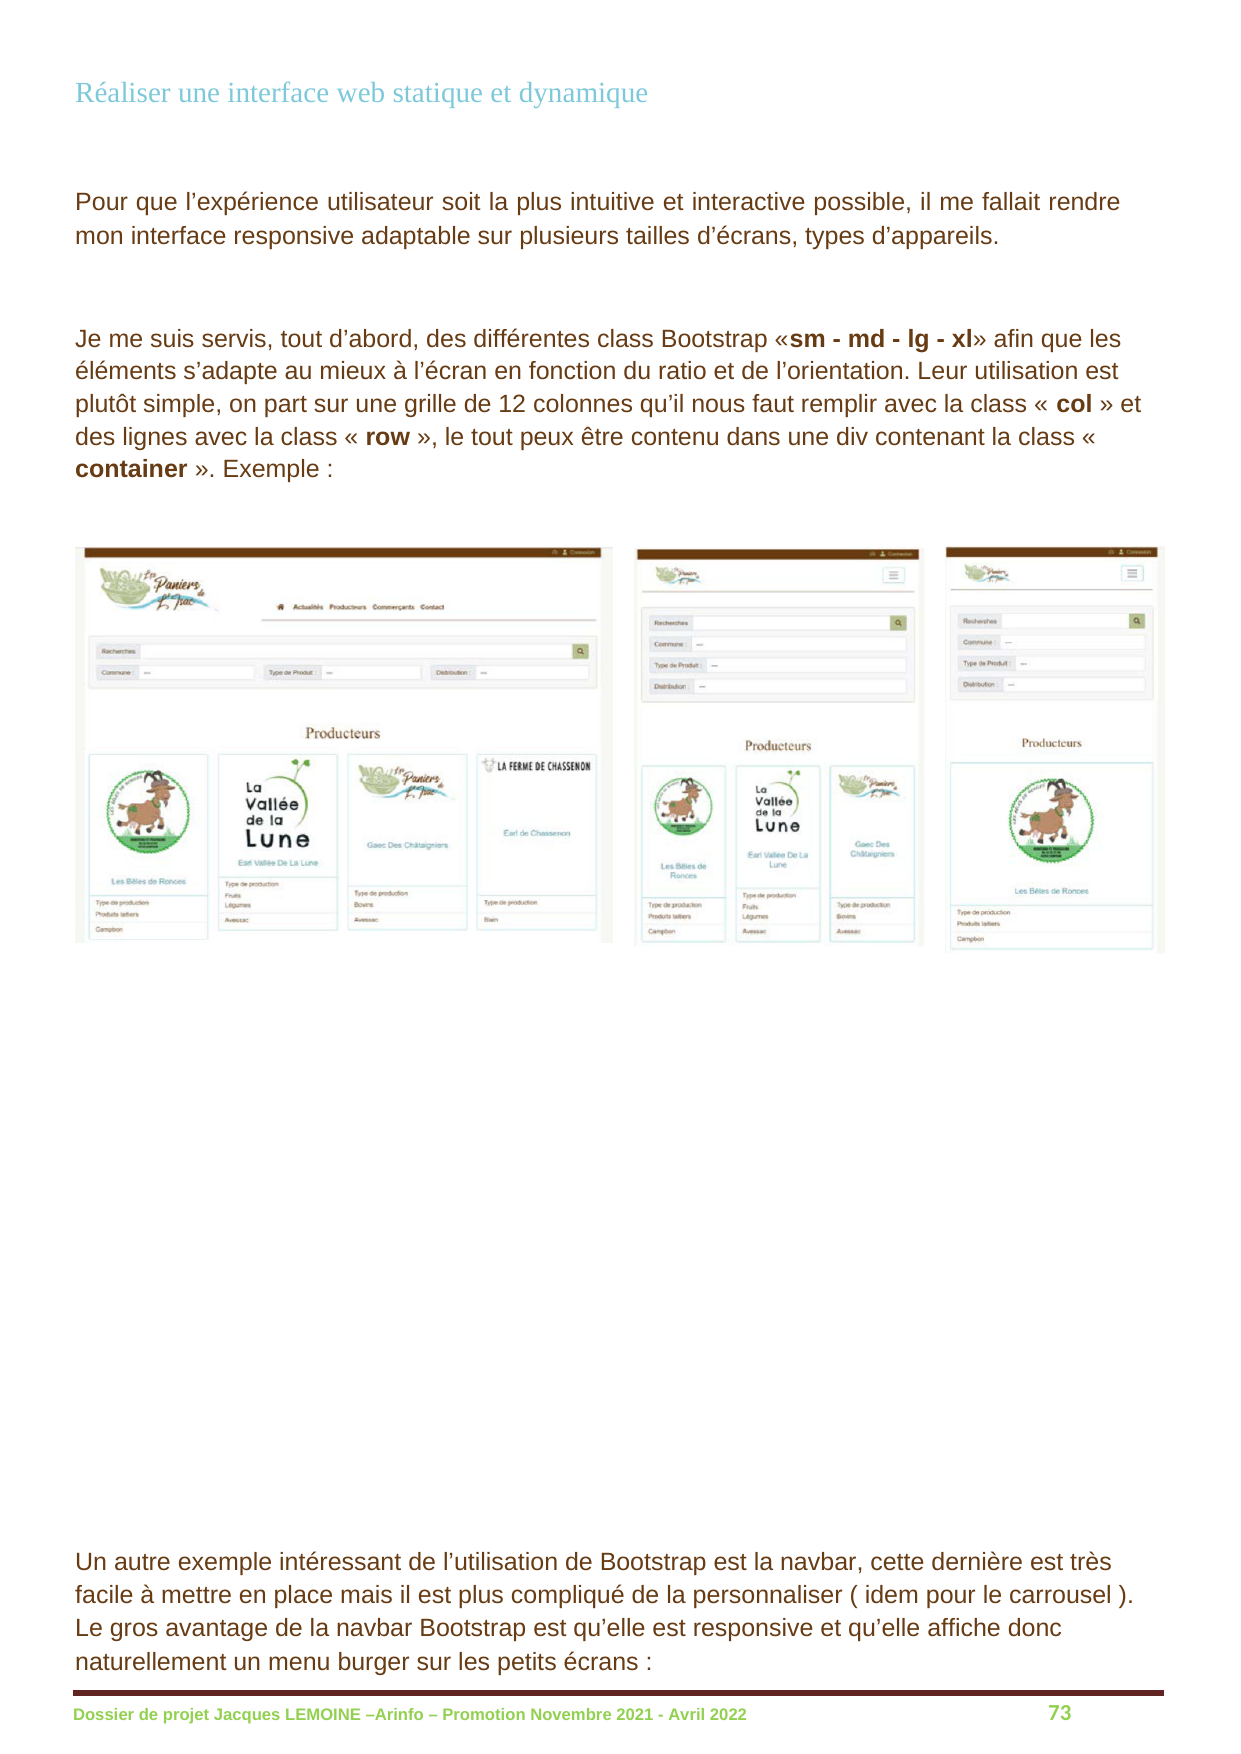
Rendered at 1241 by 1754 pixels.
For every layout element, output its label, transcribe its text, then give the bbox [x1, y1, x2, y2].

text Réaliser une interface web statique et dynamique [75, 75, 1164, 108]
text Un autre exemple intéressant de l’utilisation de Bootstrap est la navbar, cette dernière est très facile à mettre en place mais il est plus compliqué de la personnaliser ( idem pour le carrousel ). Le gros avantage de la navbar Bootstrap est qu’elle est responsive et qu’elle affiche donc naturellement un menu burger sur les petits écrans : [75, 1547, 1164, 1675]
picture [75, 546, 1166, 954]
text Pour que l’expérience utilisateur soit la plus intuitive et interactive possible, il me fallait rendre mon interface responsive adaptable sur plusieurs tailles d’écrans, types d’appareils. [75, 187, 1123, 249]
text Je me suis servis, tout d’abord, des différentes class Bootstrap «sm - md - lg - xl» afin que les éléments s’adapte au mieux à l’écran en fonction du ratio et de l’orientation. Leur utilisation est plutôt simple, on part sur une grille de 12 colonnes qu’il nous faut remplir avec la class « col » et des lignes avec la class « row », le tout peux être contenu dans une div contenant la class « container ». Exemple : [75, 323, 1164, 483]
